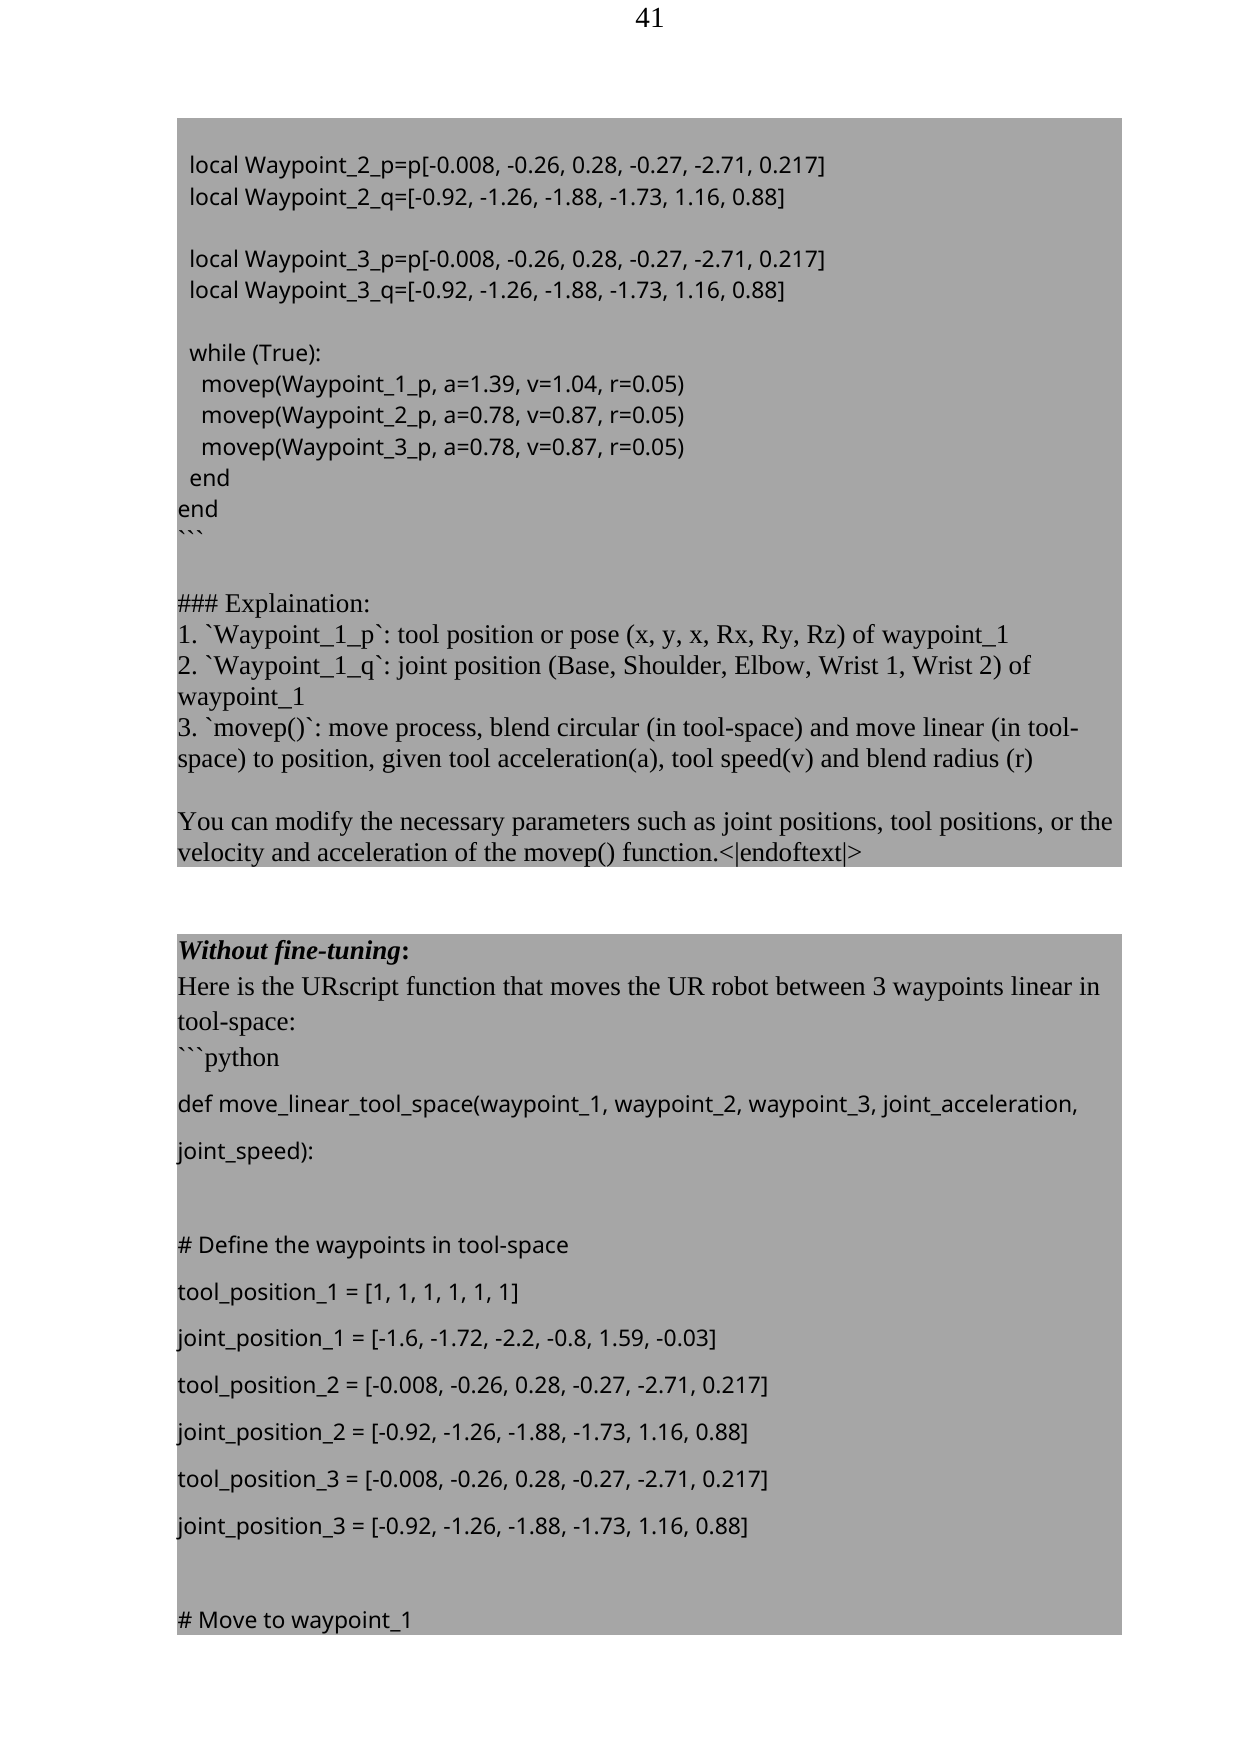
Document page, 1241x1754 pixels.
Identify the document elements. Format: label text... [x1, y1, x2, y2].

text # Move to waypoint_1 [177, 1603, 1122, 1635]
text end [177, 462, 1122, 493]
text movep(Waypoint_1_p, a=1.39, v=1.04, r=0.05) [177, 368, 1122, 399]
text movep(Waypoint_3_p, a=0.78, v=0.87, r=0.05) [177, 431, 1122, 462]
text movep(Waypoint_2_p, a=0.78, v=0.87, r=0.05) [177, 399, 1122, 431]
text local Waypoint_2_p=p[-0.008, -0.26, 0.28, -0.27, -2.71, 0.217] [177, 149, 1122, 181]
text ``` [177, 524, 1122, 556]
text ```python [177, 1041, 1122, 1072]
text end [177, 493, 1122, 524]
text while (True): [177, 337, 1122, 368]
text Without fine-tuning: [177, 934, 1122, 965]
text local Waypoint_3_p=p[-0.008, -0.26, 0.28, -0.27, -2.71, 0.217] [177, 243, 1122, 274]
text tool_position_2 = [-0.008, -0.26, 0.28, -0.27, -2.71, 0.217] [177, 1369, 1122, 1400]
text You can modify the necessary parameters such as joint positions, tool positions, or the velocity and acceleration of the movep() function.<|endoftext|> [177, 805, 1122, 867]
text 1. `Waypoint_1_p`: tool position or pose (x, y, x, Rx, Ry, Rz) of waypoint_1 [177, 618, 1122, 649]
text # Define the waypoints in tool-space [177, 1228, 1122, 1260]
text 2. `Waypoint_1_q`: joint position (Base, Shoulder, Elbow, Wrist 1, Wrist 2) of waypoint_1 [177, 649, 1122, 711]
text 3. `movep()`: move process, blend circular (in tool-space) and move linear (in tool-space) to position, given tool acceleration(a), tool speed(v) and blend radius (r) [177, 711, 1122, 773]
text local Waypoint_3_q=[-0.92, -1.26, -1.88, -1.73, 1.16, 0.88] [177, 274, 1122, 306]
text tool_position_1 = [1, 1, 1, 1, 1, 1] [177, 1275, 1122, 1307]
text local Waypoint_2_q=[-0.92, -1.26, -1.88, -1.73, 1.16, 0.88] [177, 181, 1122, 212]
text tool_position_3 = [-0.008, -0.26, 0.28, -0.27, -2.71, 0.217] [177, 1463, 1122, 1494]
text joint_position_3 = [-0.92, -1.26, -1.88, -1.73, 1.16, 0.88] [177, 1510, 1122, 1541]
text joint_position_1 = [-1.6, -1.72, -2.2, -0.8, 1.59, -0.03] [177, 1322, 1122, 1353]
text def move_linear_tool_space(waypoint_1, waypoint_2, waypoint_3, joint_acceleration, joint_speed): [177, 1088, 1122, 1166]
text Here is the URscript function that moves the UR robot between 3 waypoints linear in tool-space: [177, 970, 1122, 1037]
text joint_position_2 = [-0.92, -1.26, -1.88, -1.73, 1.16, 0.88] [177, 1416, 1122, 1447]
text ### Explaination: [177, 587, 1122, 618]
